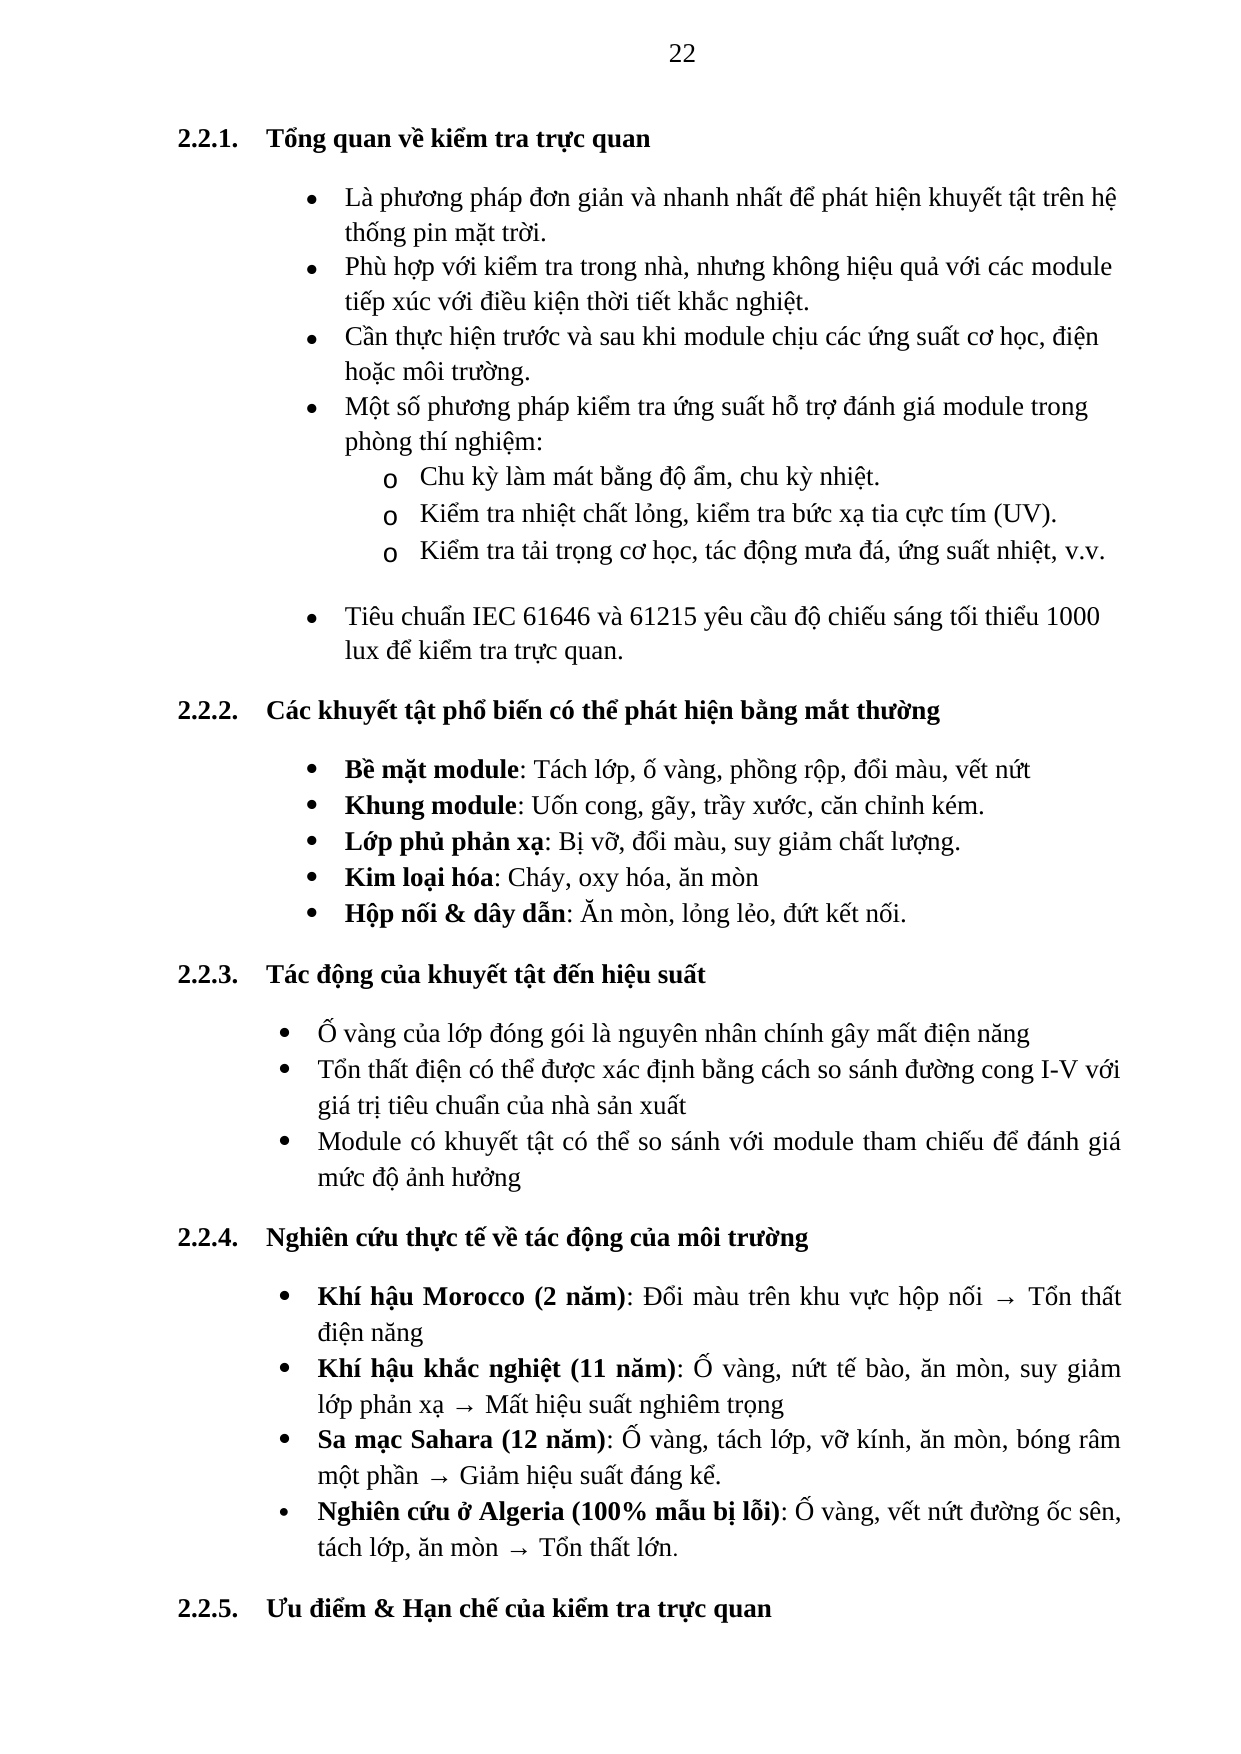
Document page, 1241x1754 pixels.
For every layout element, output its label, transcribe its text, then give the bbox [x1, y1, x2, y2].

list Khung module: Uốn cong, gãy, trầy xước, căn chỉnh kém.​ [307, 789, 1122, 821]
list Hộp nối & dây dẫn: Ăn mòn, lỏng lẻo, đứt kết nối. [307, 897, 1122, 928]
list Ố vàng của lớp đóng gói là nguyên nhân chính gây mất điện năng [280, 1017, 1122, 1048]
list Tổn thất điện có thể được xác định bằng cách so sánh đường cong I-V với giá trị tiêu chuẩn của nhà sản xuất [280, 1053, 1122, 1120]
list Tiêu chuẩn IEC 61646 và 61215 yêu cầu độ chiếu sáng tối thiểu 1000 lux để kiểm tra trực quan.​ [307, 599, 1122, 669]
list Bề mặt module: Tách lớp, ố vàng, phồng rộp, đổi màu, vết nứt [307, 753, 1122, 785]
subtitle Tổng quan về kiểm tra trực quan [177, 122, 1122, 153]
list Chu kỳ làm mát bằng độ ẩm, chu kỳ nhiệt.​ [382, 459, 1122, 497]
list Khí hậu Morocco (2 năm): Đổi màu trên khu vực hộp nối → Tổn thất điện năng [280, 1281, 1122, 1347]
list Kiểm tra tải trọng cơ học, tác động mưa đá, ứng suất nhiệt, v.v.​ [382, 534, 1122, 571]
subtitle Ưu điểm & Hạn chế của kiểm tra trực quan​ [177, 1592, 1122, 1623]
list Là phương pháp đơn giản và nhanh nhất để phát hiện khuyết tật trên hệ thống pin mặt trời.​ [307, 181, 1122, 251]
list Một số phương pháp kiểm tra ứng suất hỗ trợ đánh giá module trong phòng thí nghiệm:​ [307, 390, 1122, 459]
subtitle Các khuyết tật phổ biến có thể phát hiện bằng mắt thường [177, 694, 1122, 725]
list Lớp phủ phản xạ: Bị vỡ, đổi màu, suy giảm chất lượng.​ [307, 825, 1122, 857]
list Cần thực hiện trước và sau khi module chịu các ứng suất cơ học, điện hoặc môi trường.​ [307, 320, 1122, 390]
list Phù hợp với kiểm tra trong nhà, nhưng không hiệu quả với các module tiếp xúc với điều kiện thời tiết khắc nghiệt.​ [307, 251, 1122, 320]
list Khí hậu khắc nghiệt (11 năm): Ố vàng, nứt tế bào, ăn mòn, suy giảm lớp phản xạ → Mất hiệu suất nghiêm trọng [280, 1352, 1122, 1419]
list Kiểm tra nhiệt chất lỏng, kiểm tra bức xạ tia cực tím (UV).​ [382, 497, 1122, 534]
list Module có khuyết tật có thể so sánh với module tham chiếu để đánh giá mức độ ảnh hưởng [280, 1125, 1122, 1192]
subtitle Tác động của khuyết tật đến hiệu suất​ [177, 958, 1122, 989]
list Sa mạc Sahara (12 năm): Ố vàng, tách lớp, vỡ kính, ăn mòn, bóng râm một phần → Giảm hiệu suất đáng kể.​ [280, 1424, 1122, 1491]
list Nghiên cứu ở Algeria (100% mẫu bị lỗi): Ố vàng, vết nứt đường ốc sên, tách lớp, ăn mòn → Tổn thất lớn.​ [280, 1495, 1122, 1562]
subtitle Nghiên cứu thực tế về tác động của môi trường [177, 1221, 1122, 1252]
list Kim loại hóa: Cháy, oxy hóa, ăn mòn [307, 861, 1122, 892]
